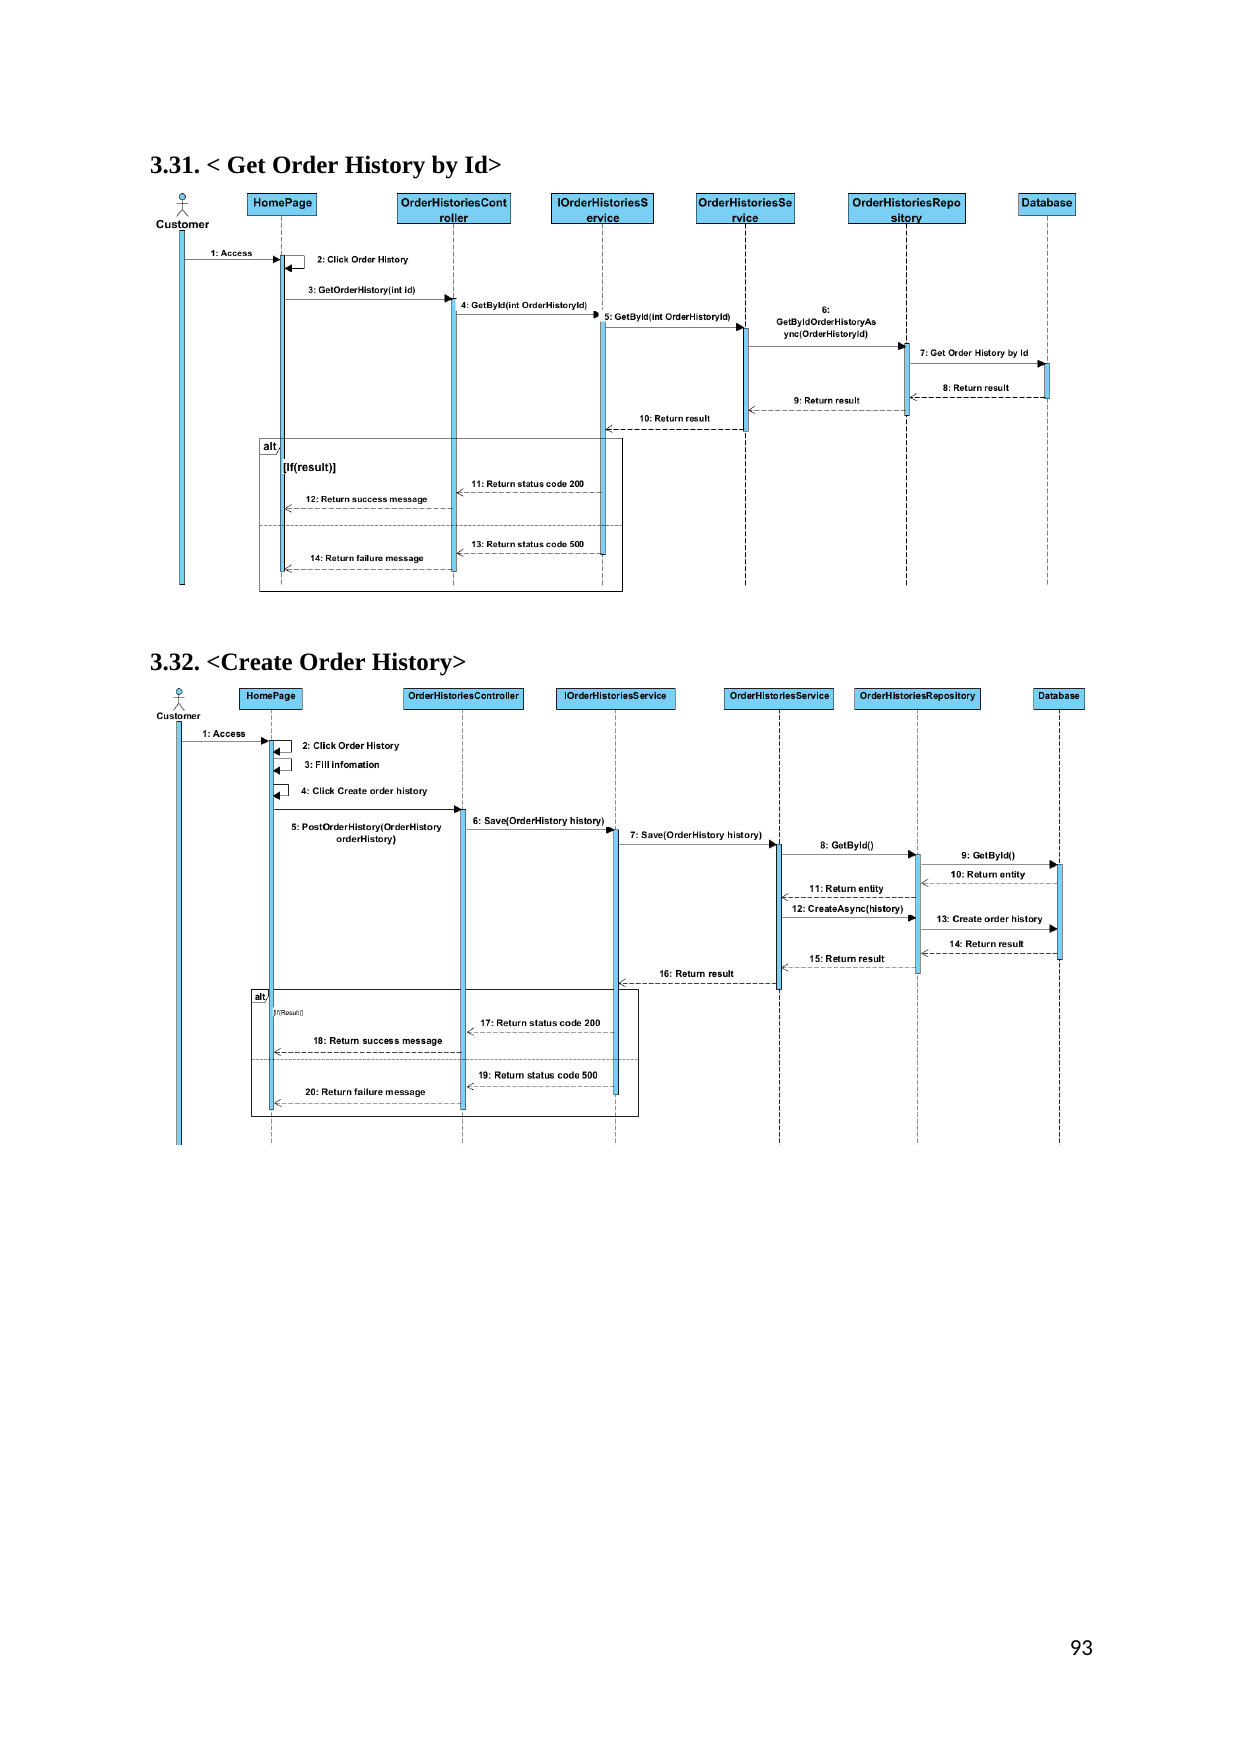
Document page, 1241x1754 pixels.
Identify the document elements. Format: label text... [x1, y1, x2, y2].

subtitle 3.31. < Get Order History by Id> [150, 150, 1093, 179]
subtitle 3.32. <Create Order History> [150, 647, 1093, 676]
picture [150, 185, 1093, 608]
picture [150, 681, 1093, 1145]
